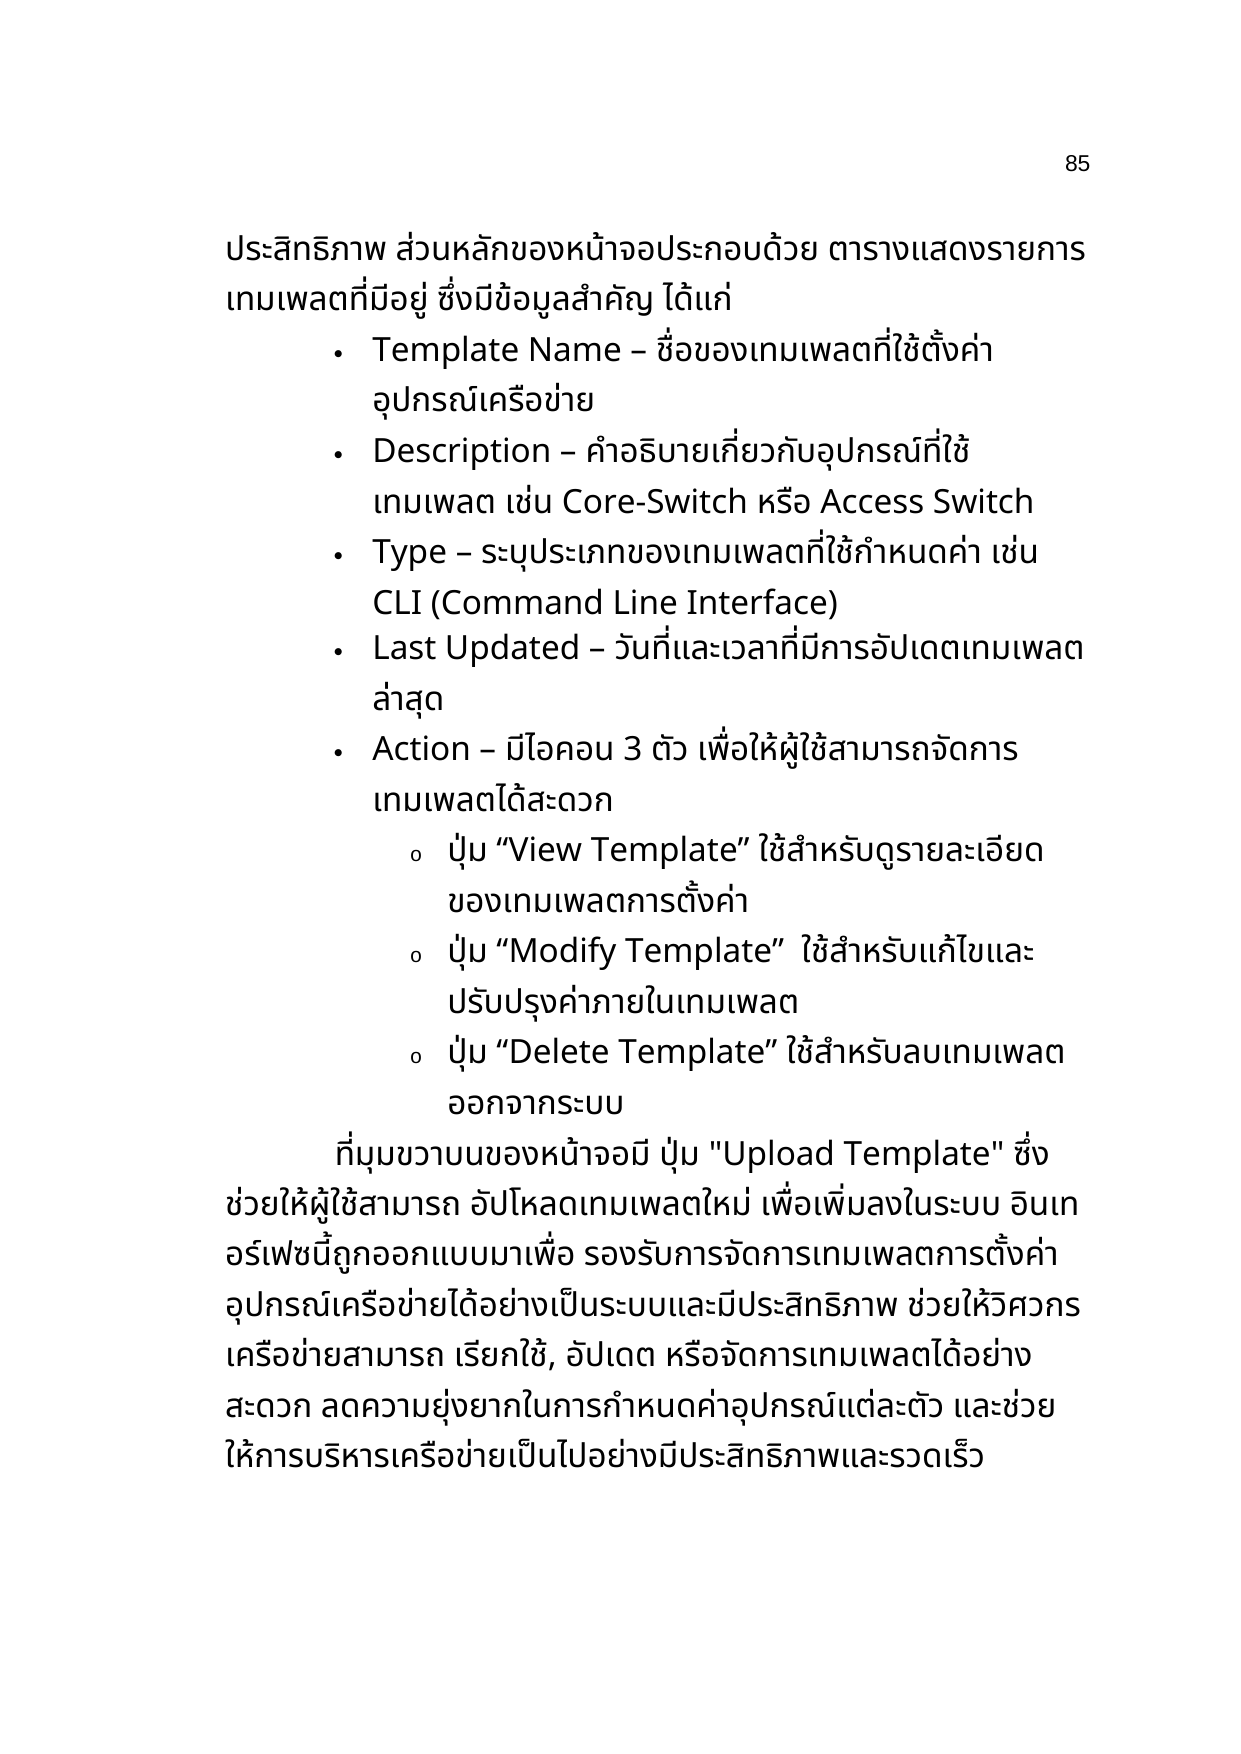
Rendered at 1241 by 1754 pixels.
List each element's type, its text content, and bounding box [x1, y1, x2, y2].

list ปุ่ม “Delete Template” ใช้สำหรับลบเทมเพลตออกจากระบบ [409, 1028, 1090, 1129]
list ปุ่ม “Modify Template” ใช้สำหรับแก้ไขและปรับปรุงค่าภายในเทมเพลต [409, 927, 1090, 1028]
list Description – คำอธิบายเกี่ยวกับอุปกรณ์ที่ใช้เทมเพลต เช่น Core-Switch หรือ Access Switch [334, 427, 1090, 528]
list Type – ระบุประเภทของเทมเพลตที่ใช้กำหนดค่า เช่น CLI (Command Line Interface) [334, 528, 1090, 624]
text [225, 225, 1090, 326]
list Last Updated – วันที่และเวลาที่มีการอัปเดตเทมเพลตล่าสุด [334, 624, 1090, 725]
list Action – มีไอคอน 3 ตัว เพื่อให้ผู้ใช้สามารถจัดการเทมเพลตได้สะดวก [334, 725, 1090, 826]
list Template Name – ชื่อของเทมเพลตที่ใช้ตั้งค่าอุปกรณ์เครือข่าย [334, 326, 1090, 427]
list ปุ่ม “View Template” ใช้สำหรับดูรายละเอียดของเทมเพลตการตั้งค่า [409, 826, 1090, 927]
text ที่มุมขวาบนของหน้าจอมี ปุ่ม "Upload Template" ซึ่งช่วยให้ผู้ใช้สามารถ อัปโหลดเทมเพลตใหม่ เพื่อเพิ่มลงในระบบ อินเทอร์เฟซนี้ถูกออกแบบมาเพื่อ รองรับการจัดการเทมเพลตการตั้งค่าอุปกรณ์เครือข่ายได้อย่างเป็นระบบและมีประสิทธิภาพ ช่วยให้วิศวกรเครือข่ายสามารถ เรียกใช้, อัปเดต หรือจัดการเทมเพลตได้อย่างสะดวก ลดความยุ่งยากในการกำหนดค่าอุปกรณ์แต่ละตัว และช่วยให้การบริหารเครือข่ายเป็นไปอย่างมีประสิทธิภาพและรวดเร็ว [225, 1129, 1090, 1483]
